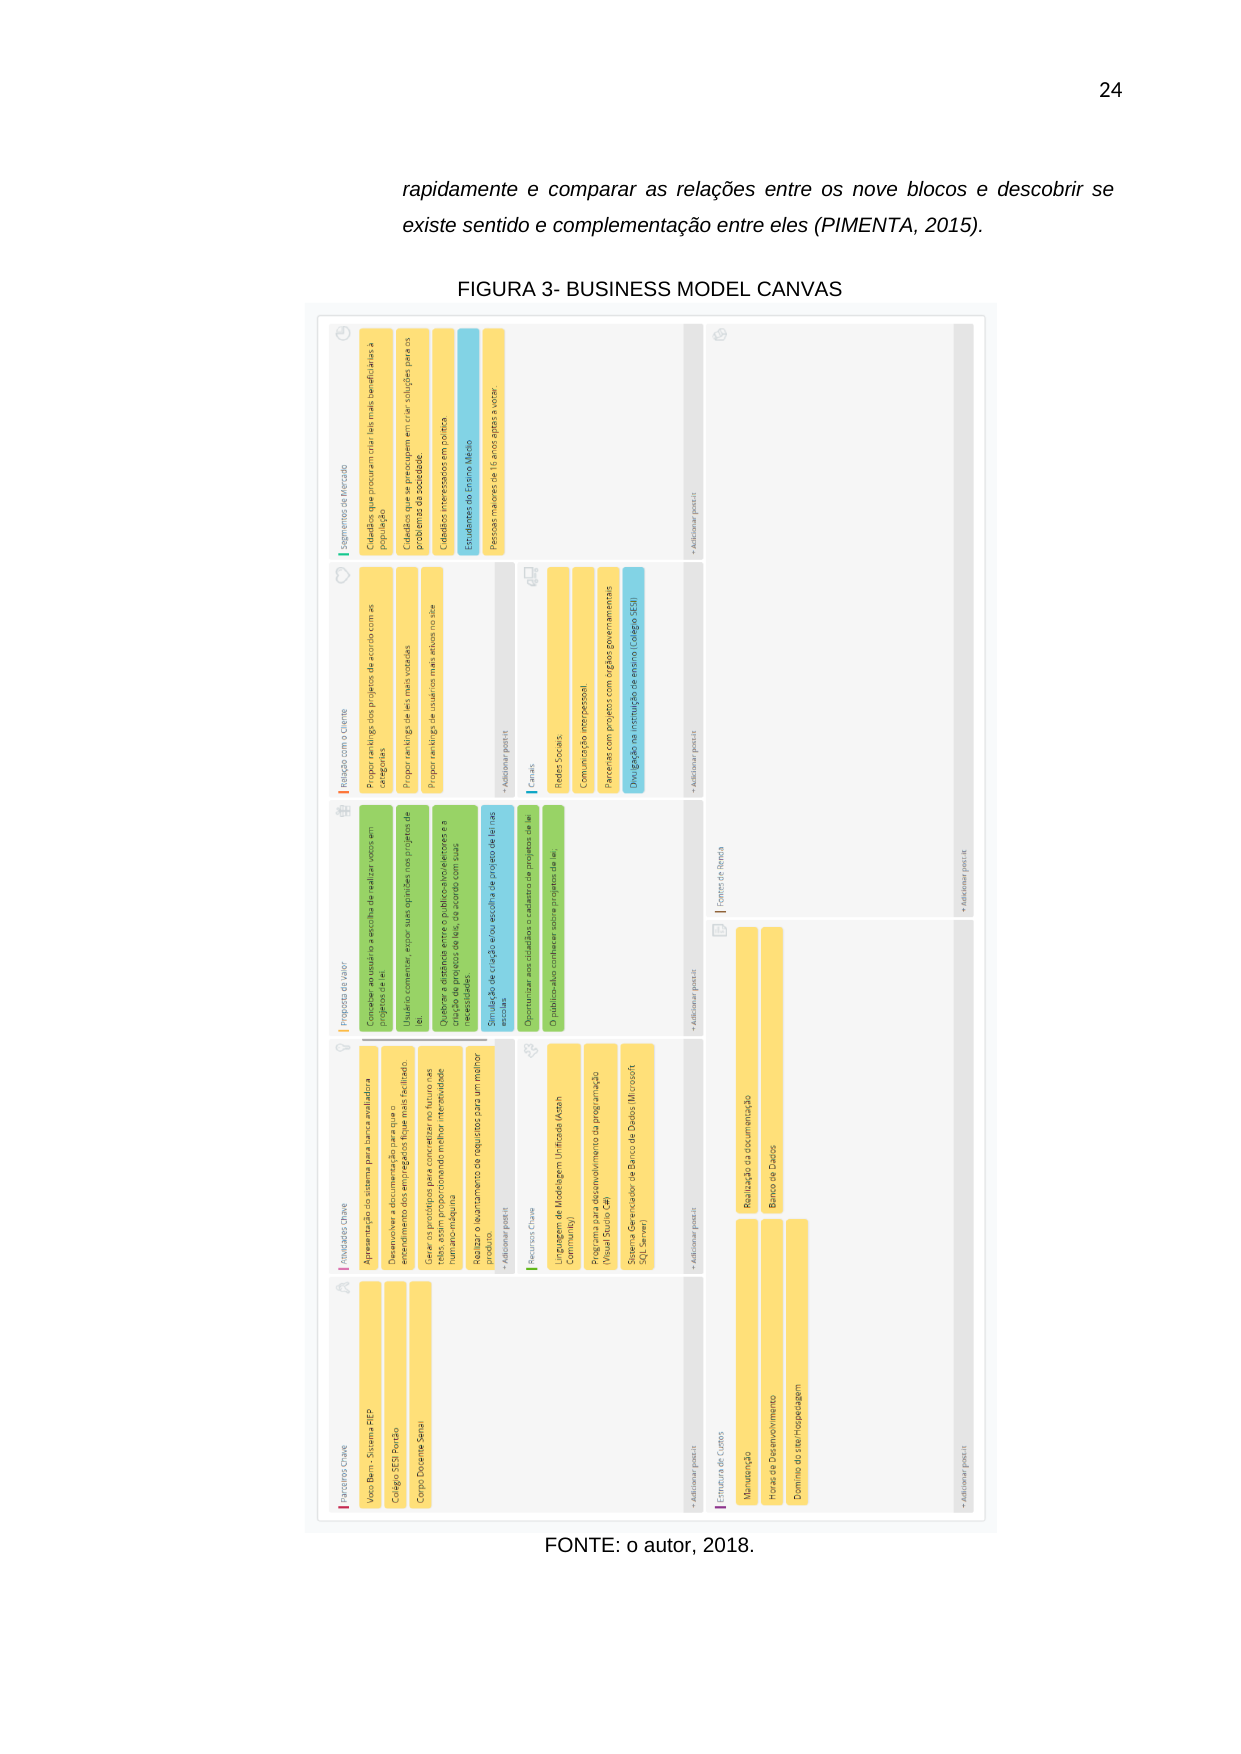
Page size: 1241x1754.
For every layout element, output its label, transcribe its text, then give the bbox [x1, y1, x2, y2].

text FONTE: o autor, 2018. [177, 1533, 1122, 1557]
text FIGURA 3- BUSINESS MODEL CANVAS [177, 276, 1122, 300]
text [402, 177, 1117, 237]
picture [305, 304, 997, 1533]
